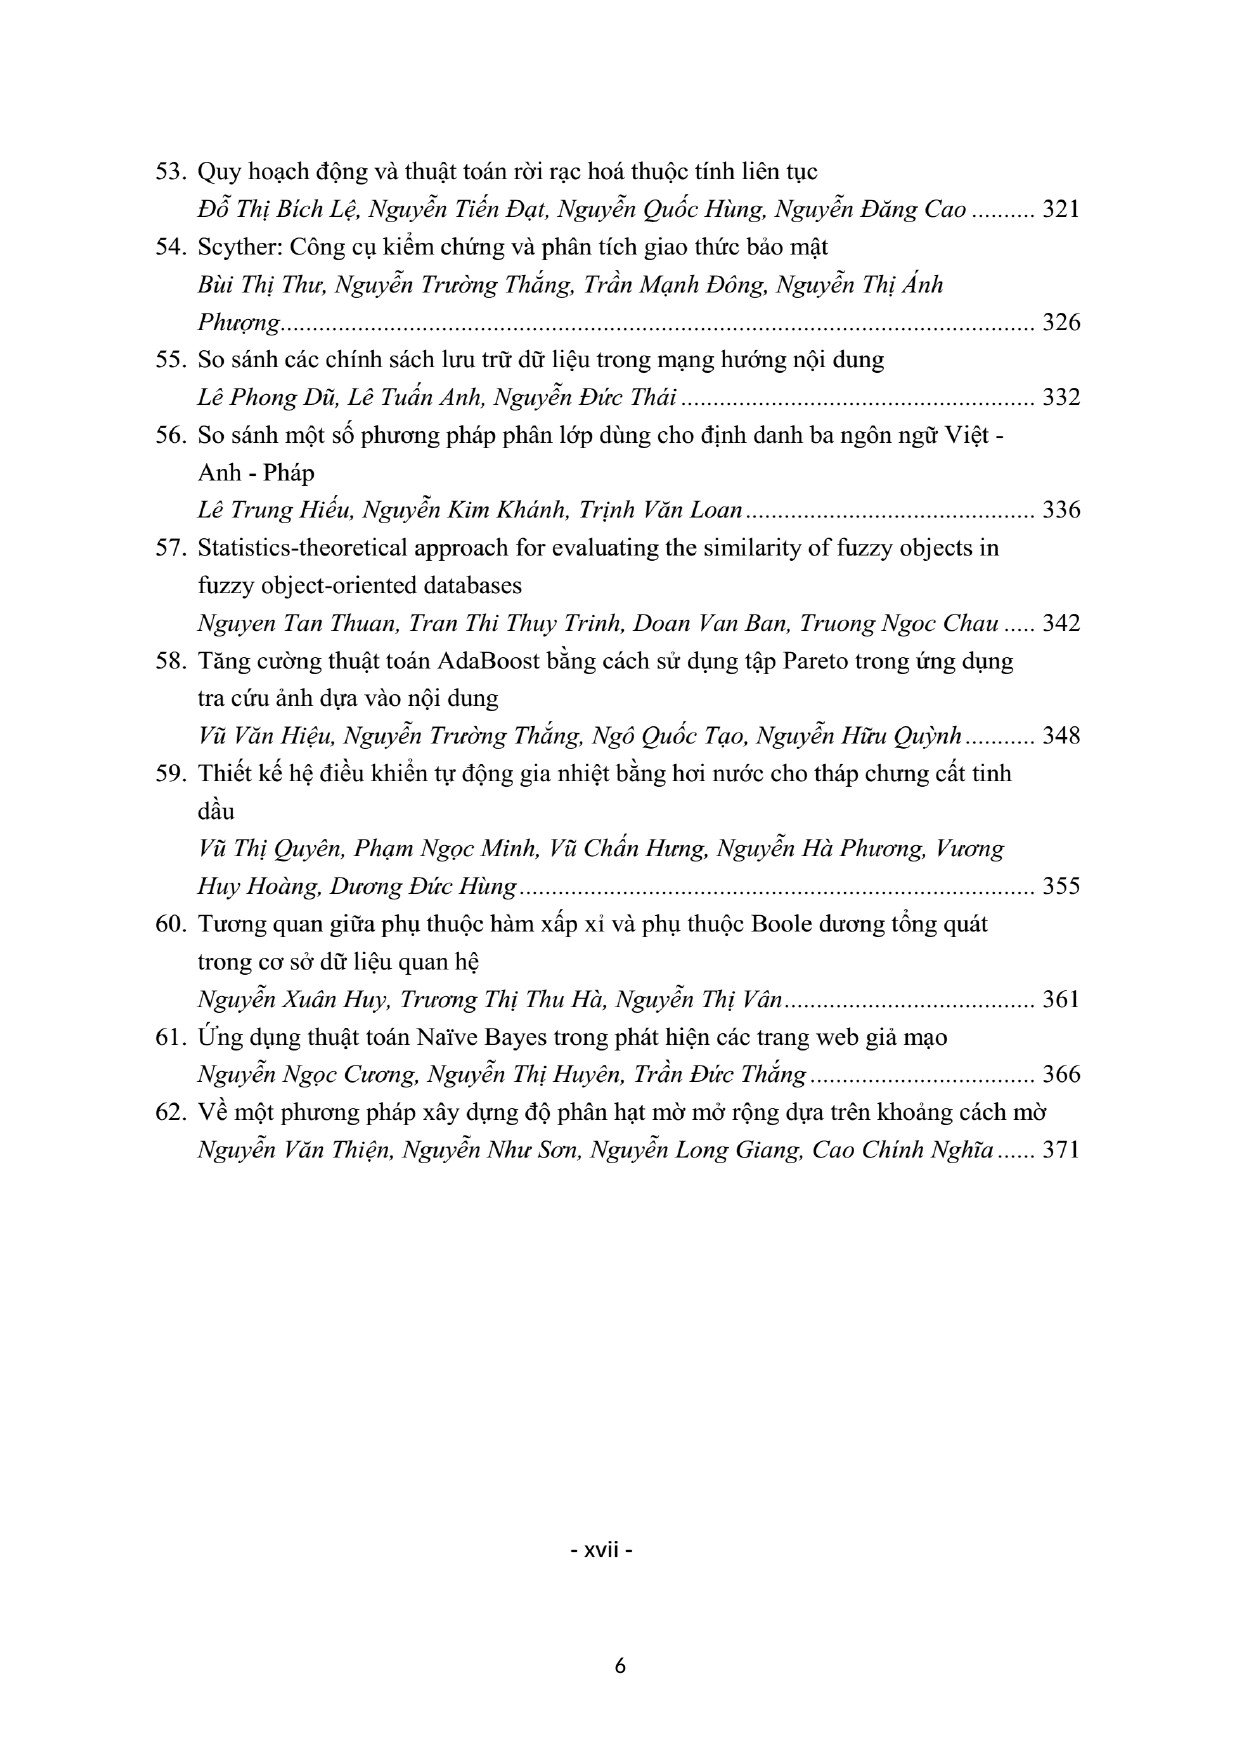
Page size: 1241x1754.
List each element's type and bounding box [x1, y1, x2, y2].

picture [118, 118, 1134, 1595]
